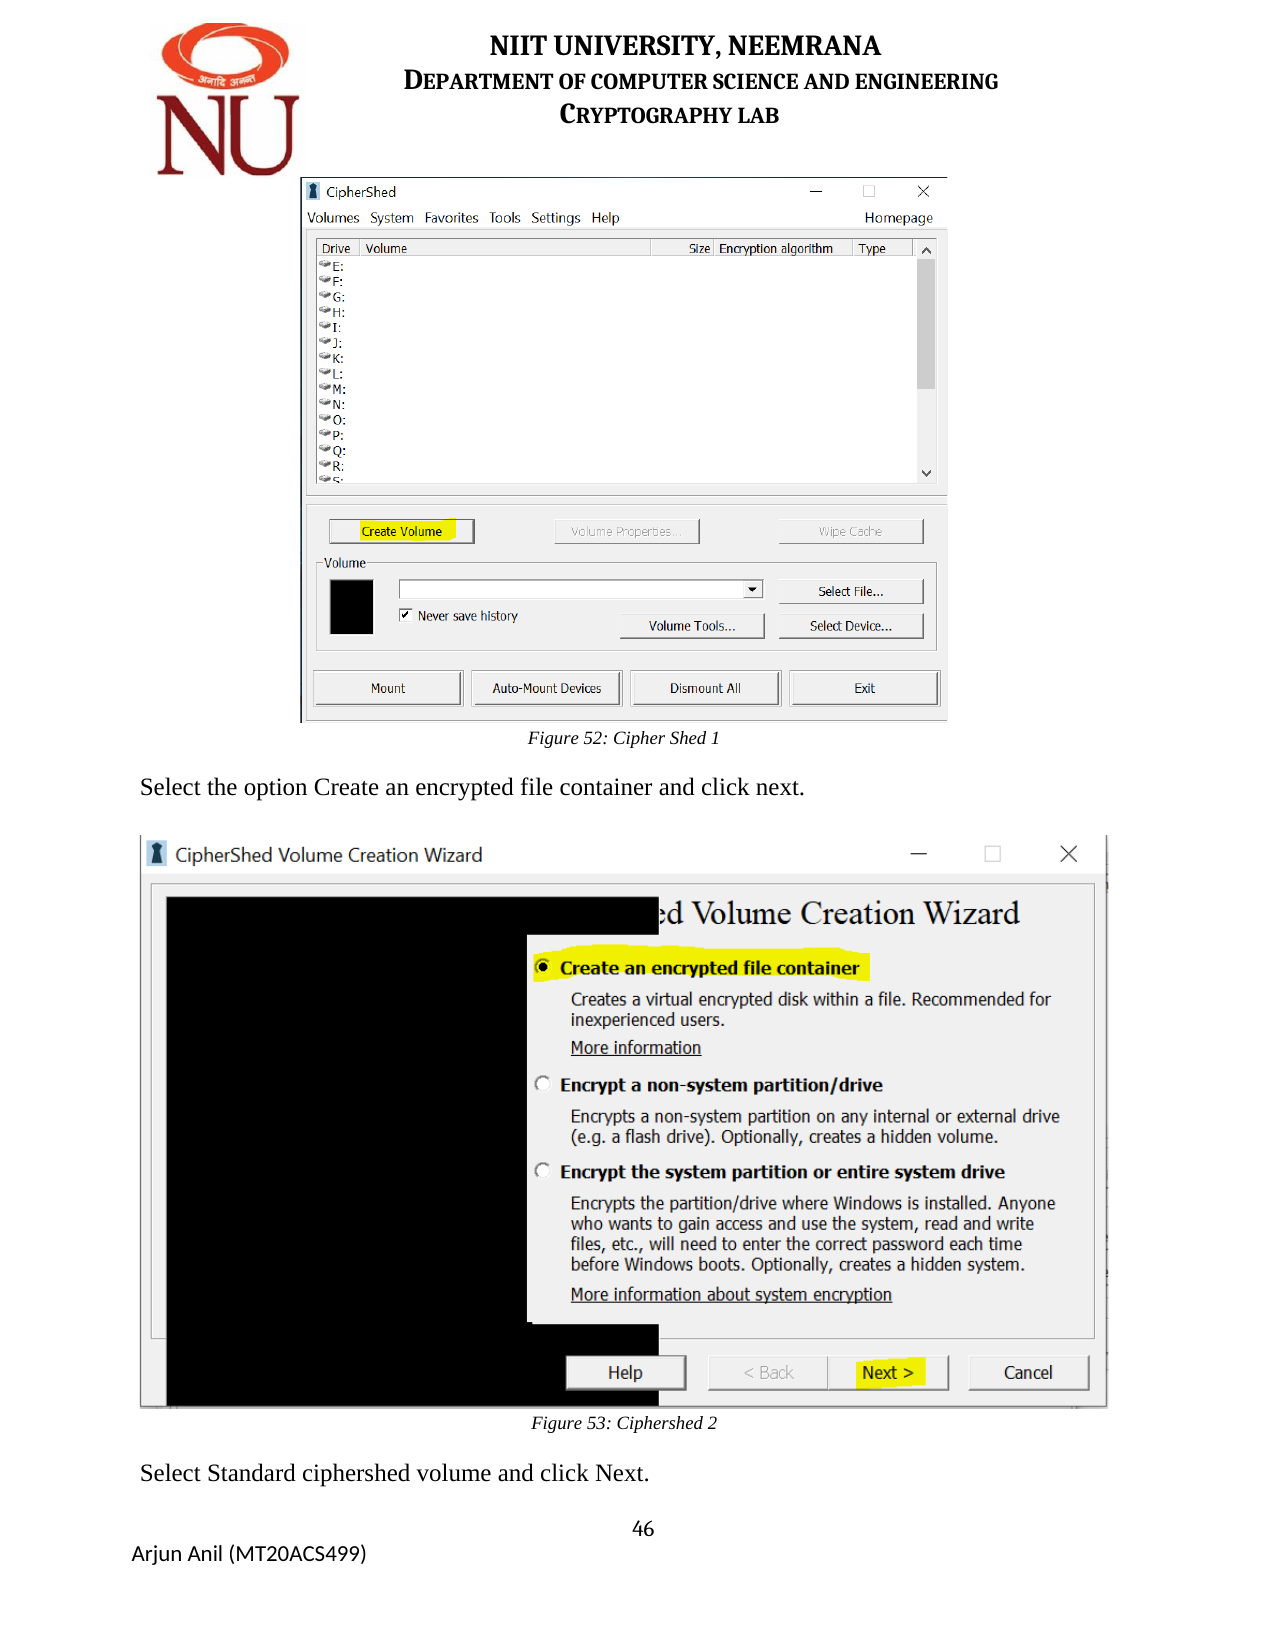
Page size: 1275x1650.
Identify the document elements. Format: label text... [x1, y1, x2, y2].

text Select the option Create an encrypted file container and click next. [139, 772, 1108, 801]
picture [150, 23, 948, 723]
text Figure 53: Ciphershed 2 [139, 1412, 1108, 1434]
text Figure 52: Cipher Shed 1 [139, 727, 1108, 748]
text Select Standard ciphershed volume and click Next. [139, 1458, 1108, 1487]
picture [139, 835, 1109, 1409]
